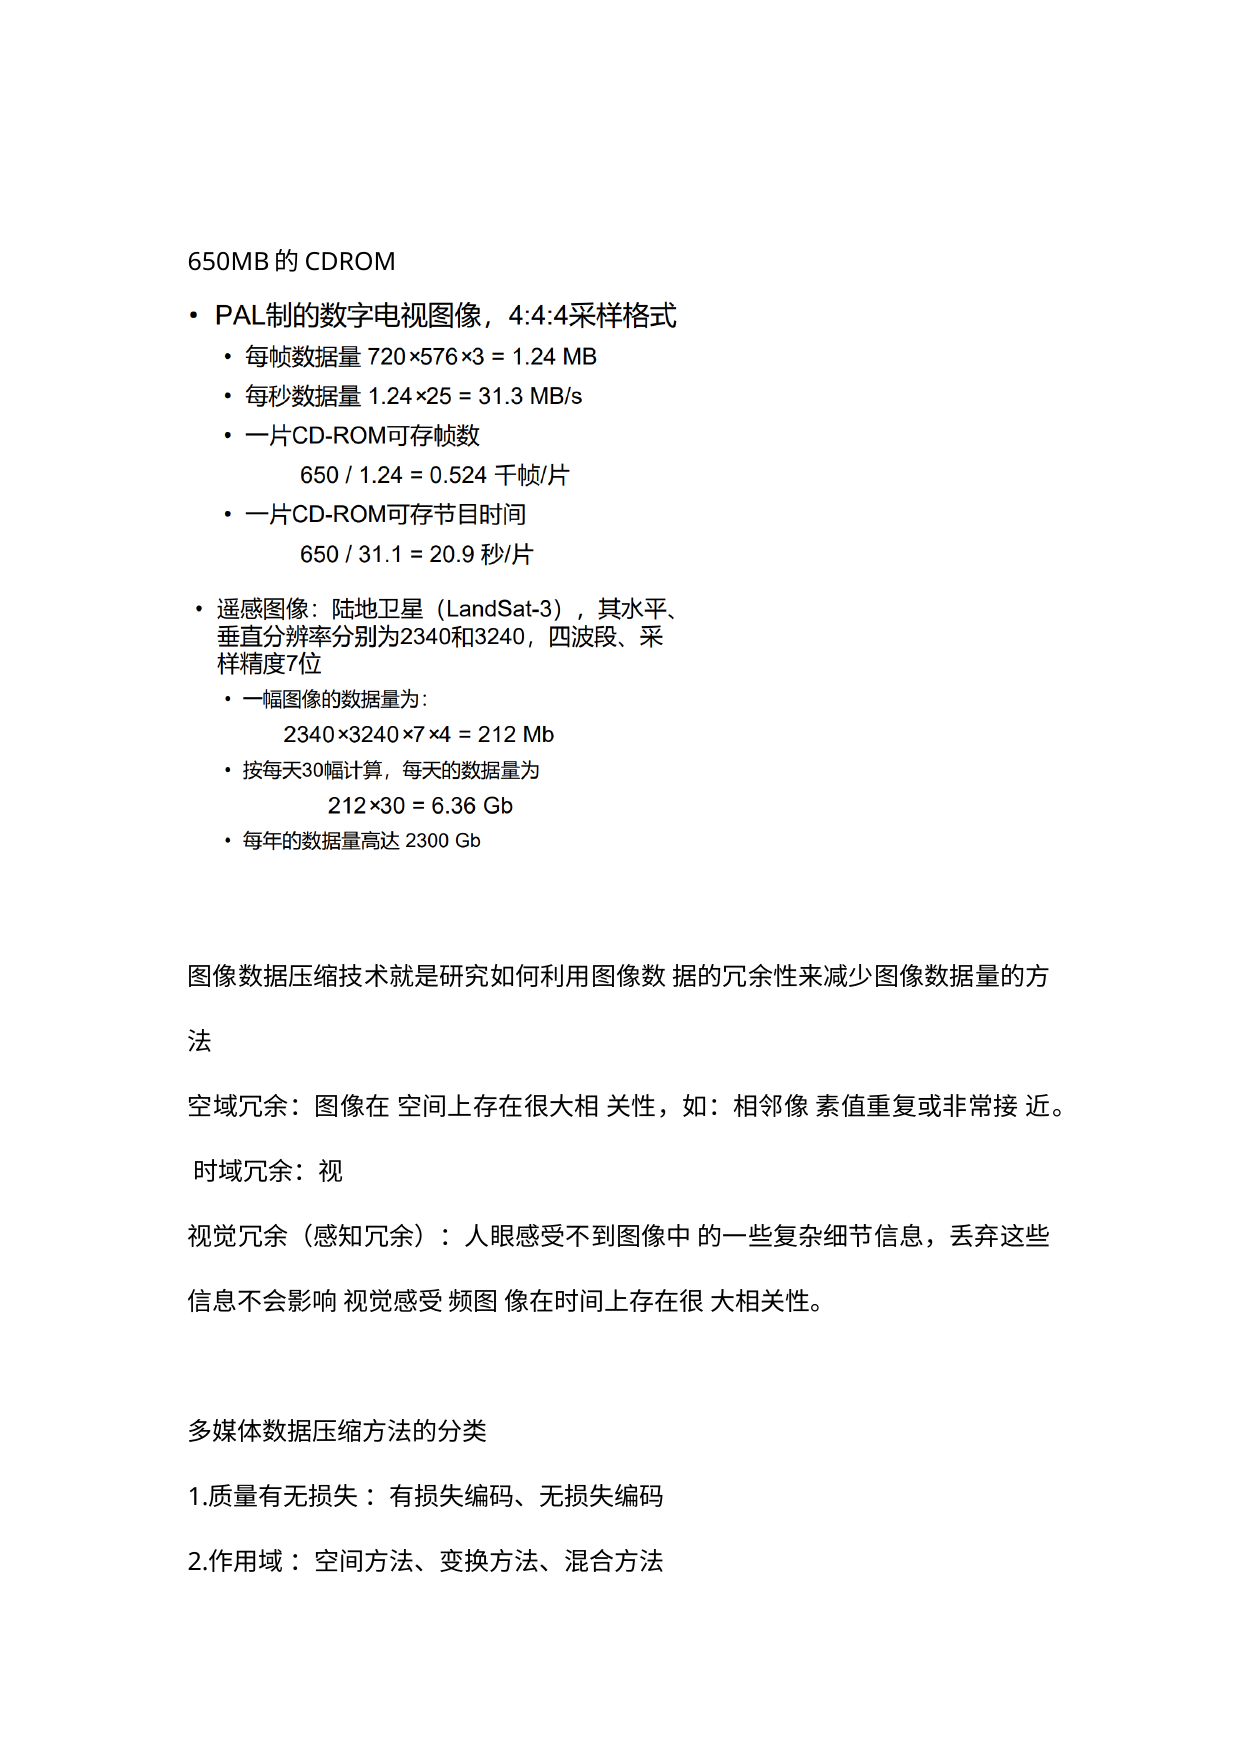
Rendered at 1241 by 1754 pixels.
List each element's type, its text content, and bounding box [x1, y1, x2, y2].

text 多媒体数据压缩方法的分类 [187, 1397, 1053, 1462]
text 2.作用域 ：空间方法、变换方法、混合方法 [187, 1527, 1053, 1592]
picture [187, 584, 679, 865]
text 视觉冗余（感知冗余）：人眼感受不到图像中 的一些复杂细节信息，丢弃这些信息不会影响 视觉感受 频图 像在时间上存在很 大相关性。 [187, 1202, 1053, 1332]
picture [187, 292, 695, 580]
text 650MB的CDROM [187, 227, 1053, 292]
text 1.质量有无损失 ：有损失编码、无损失编码 [187, 1462, 1053, 1527]
text 空域冗余：图像在 空间上存在很大相 关性，如：相邻像 素值重复或非常接 近。 时域冗余：视 [187, 1072, 1053, 1202]
text 图像数据压缩技术就是研究如何利用图像数 据的冗余性来减少图像数据量的方法 [187, 942, 1053, 1072]
